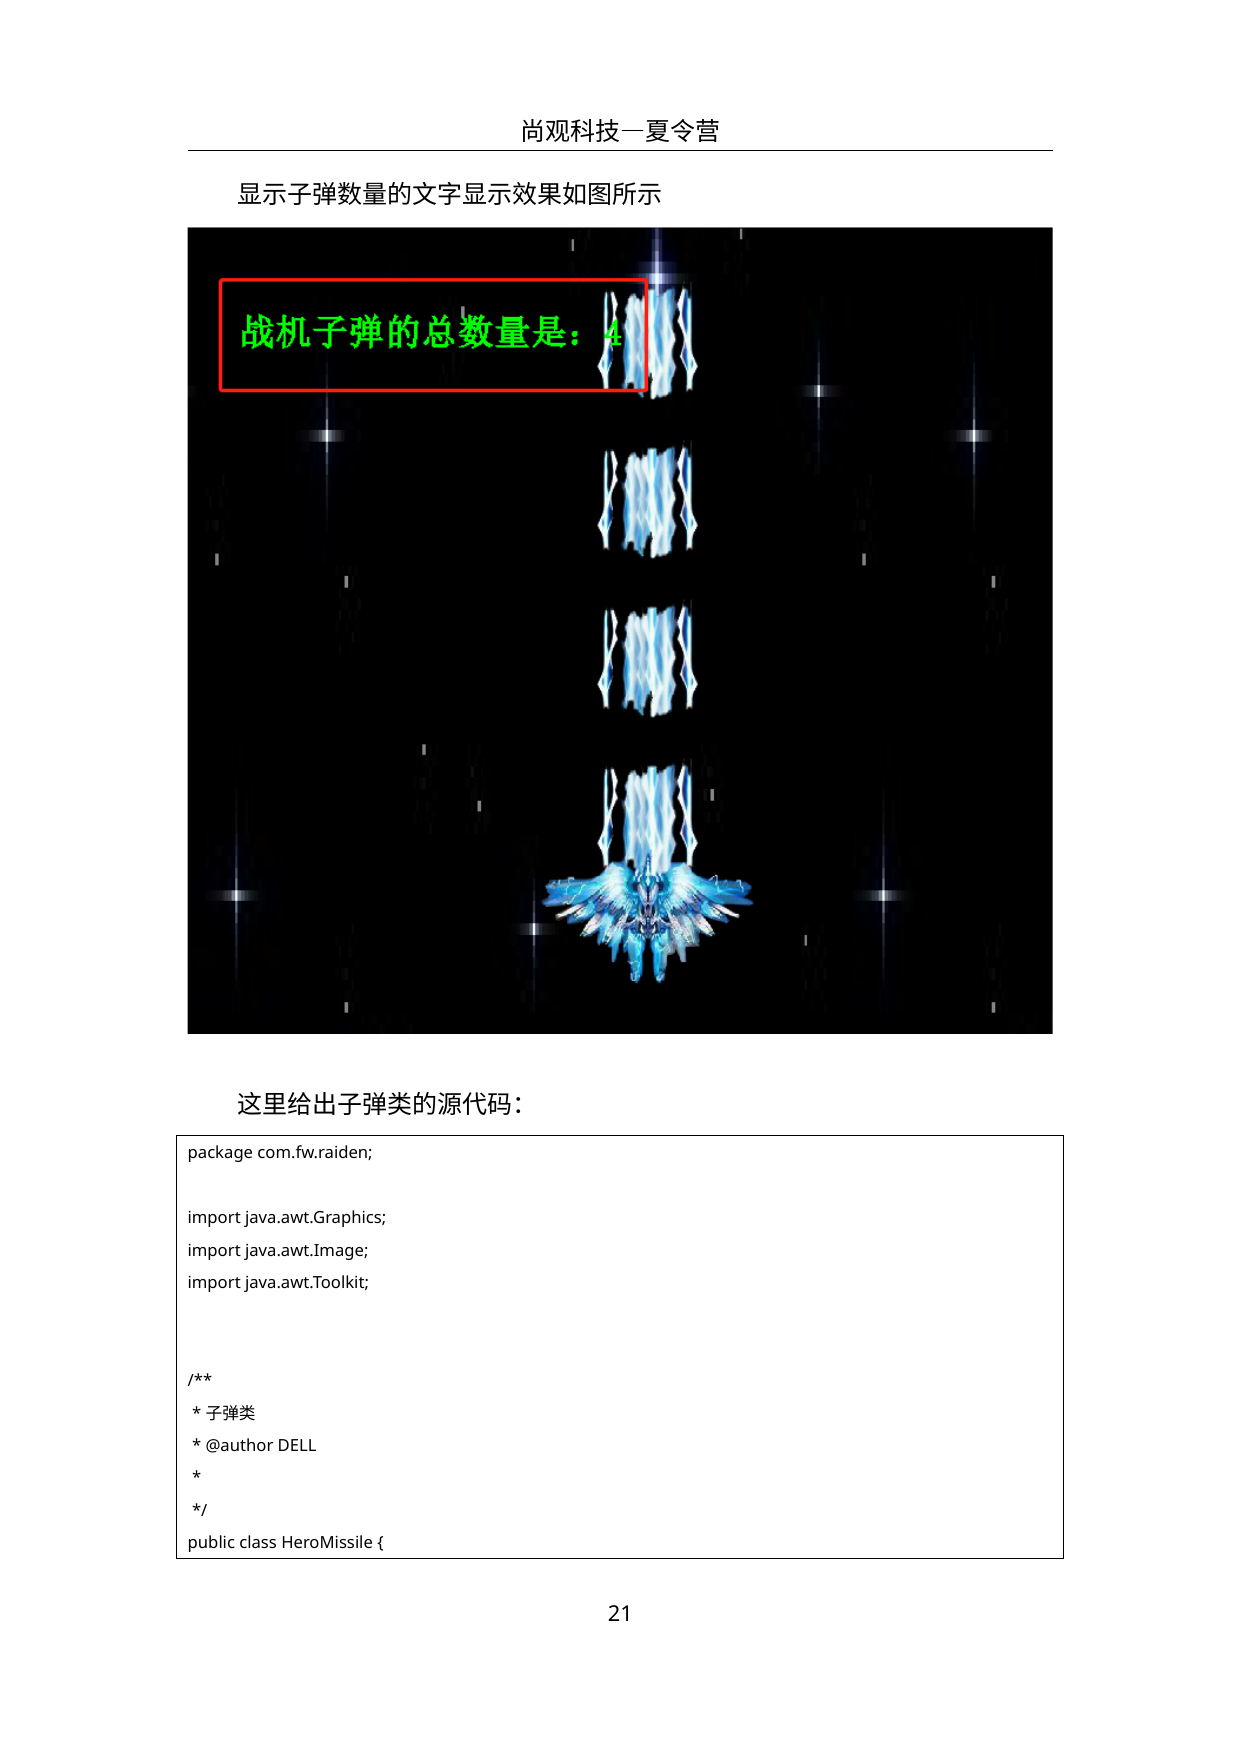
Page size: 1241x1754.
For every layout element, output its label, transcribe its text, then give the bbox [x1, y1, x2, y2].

picture [187, 224, 1053, 1034]
text 显示子弹数量的文字显示效果如图所示 [187, 160, 1053, 224]
text 这里给出子弹类的源代码： [187, 1070, 1053, 1135]
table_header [177, 1136, 1063, 1558]
